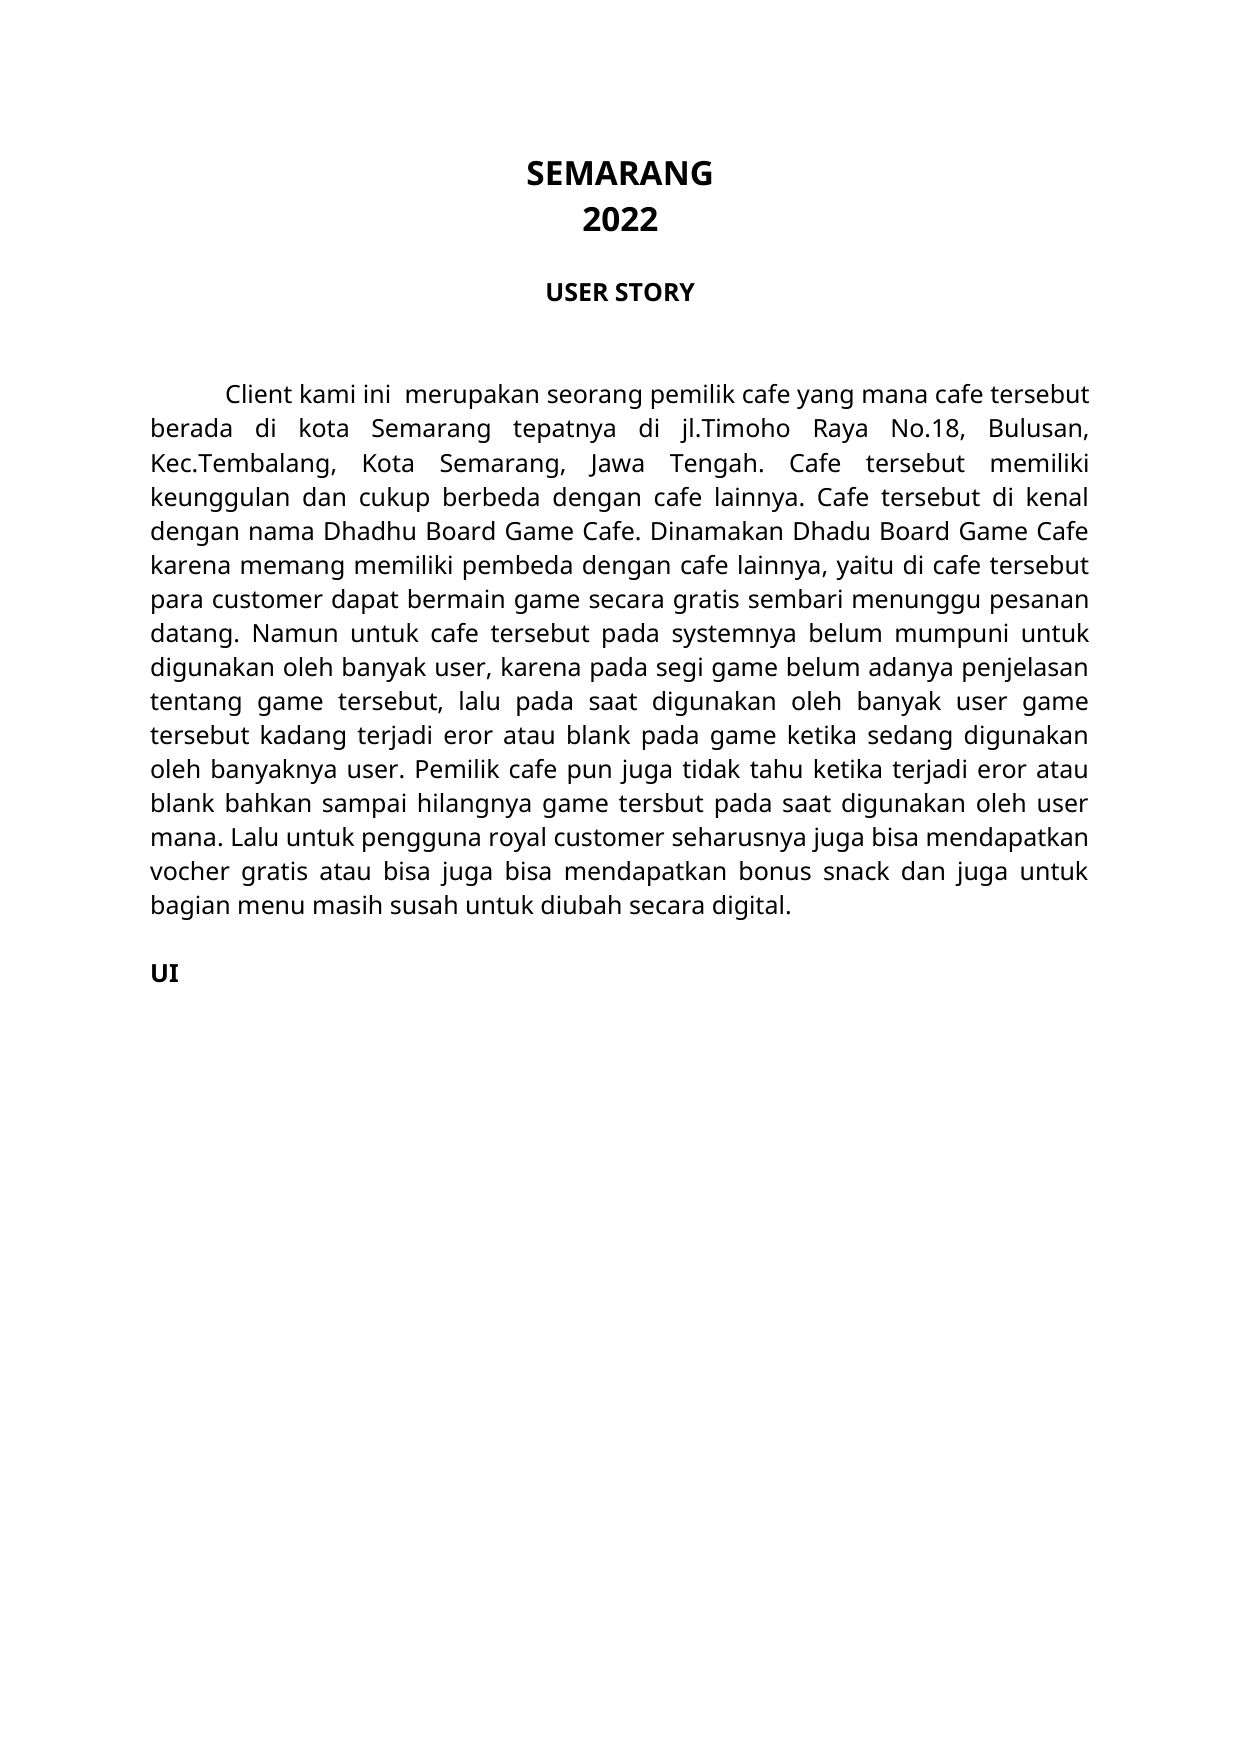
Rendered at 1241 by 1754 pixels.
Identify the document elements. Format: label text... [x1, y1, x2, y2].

text 2022 [150, 195, 1090, 241]
text UI [150, 956, 1090, 990]
text SEMARANG [150, 150, 1090, 195]
text USER STORY [150, 275, 1090, 309]
text Client kami ini merupakan seorang pemilik cafe yang mana cafe tersebut berada di kota Semarang tepatnya di jl.Timoho Raya No.18, Bulusan, Kec.Tembalang, Kota Semarang, Jawa Tengah. Cafe tersebut memiliki keunggulan dan cukup berbeda dengan cafe lainnya. Cafe tersebut di kenal dengan nama Dhadhu Board Game Cafe. Dinamakan Dhadu Board Game Cafe karena memang memiliki pembeda dengan cafe lainnya, yaitu di cafe tersebut para customer dapat bermain game secara gratis sembari menunggu pesanan datang. Namun untuk cafe tersebut pada systemnya belum mumpuni untuk digunakan oleh banyak user, karena pada segi game belum adanya penjelasan tentang game tersebut, lalu pada saat digunakan oleh banyak user game tersebut kadang terjadi eror atau blank pada game ketika sedang digunakan oleh banyaknya user. Pemilik cafe pun juga tidak tahu ketika terjadi eror atau blank bahkan sampai hilangnya game tersbut pada saat digunakan oleh user mana. Lalu untuk pengguna royal customer seharusnya juga bisa mendapatkan vocher gratis atau bisa juga bisa mendapatkan bonus snack dan juga untuk bagian menu masih susah untuk diubah secara digital. [150, 377, 1090, 922]
